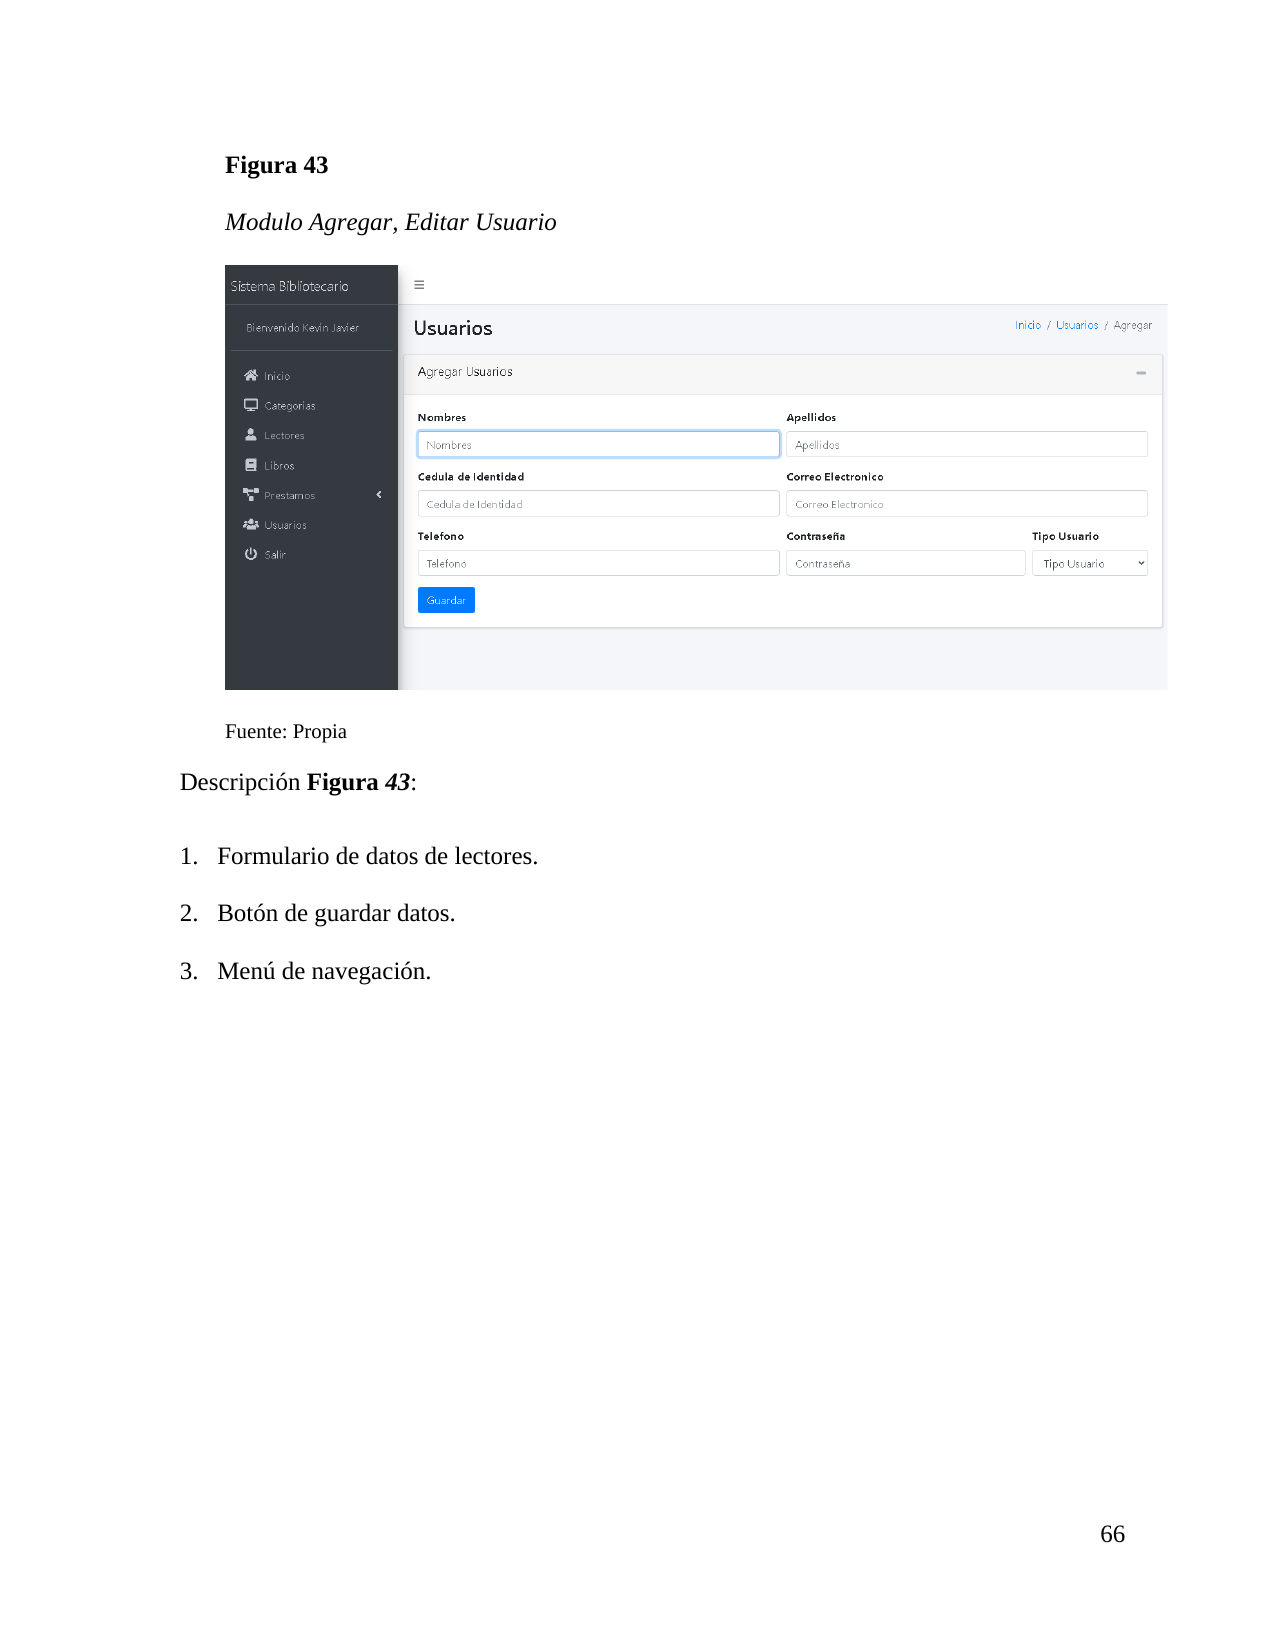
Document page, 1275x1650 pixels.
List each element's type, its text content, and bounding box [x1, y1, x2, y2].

list Menú de navegación. [179, 956, 1125, 984]
text Descripción Figura 43: [150, 767, 1125, 795]
list Botón de guardar datos. [179, 898, 1125, 927]
text Figura 43 Modulo Agregar, Editar Usuario [225, 150, 1125, 236]
picture [225, 265, 1168, 690]
list Formulario de datos de lectores. [179, 841, 1125, 869]
text Fuente: Propia [225, 718, 1125, 743]
